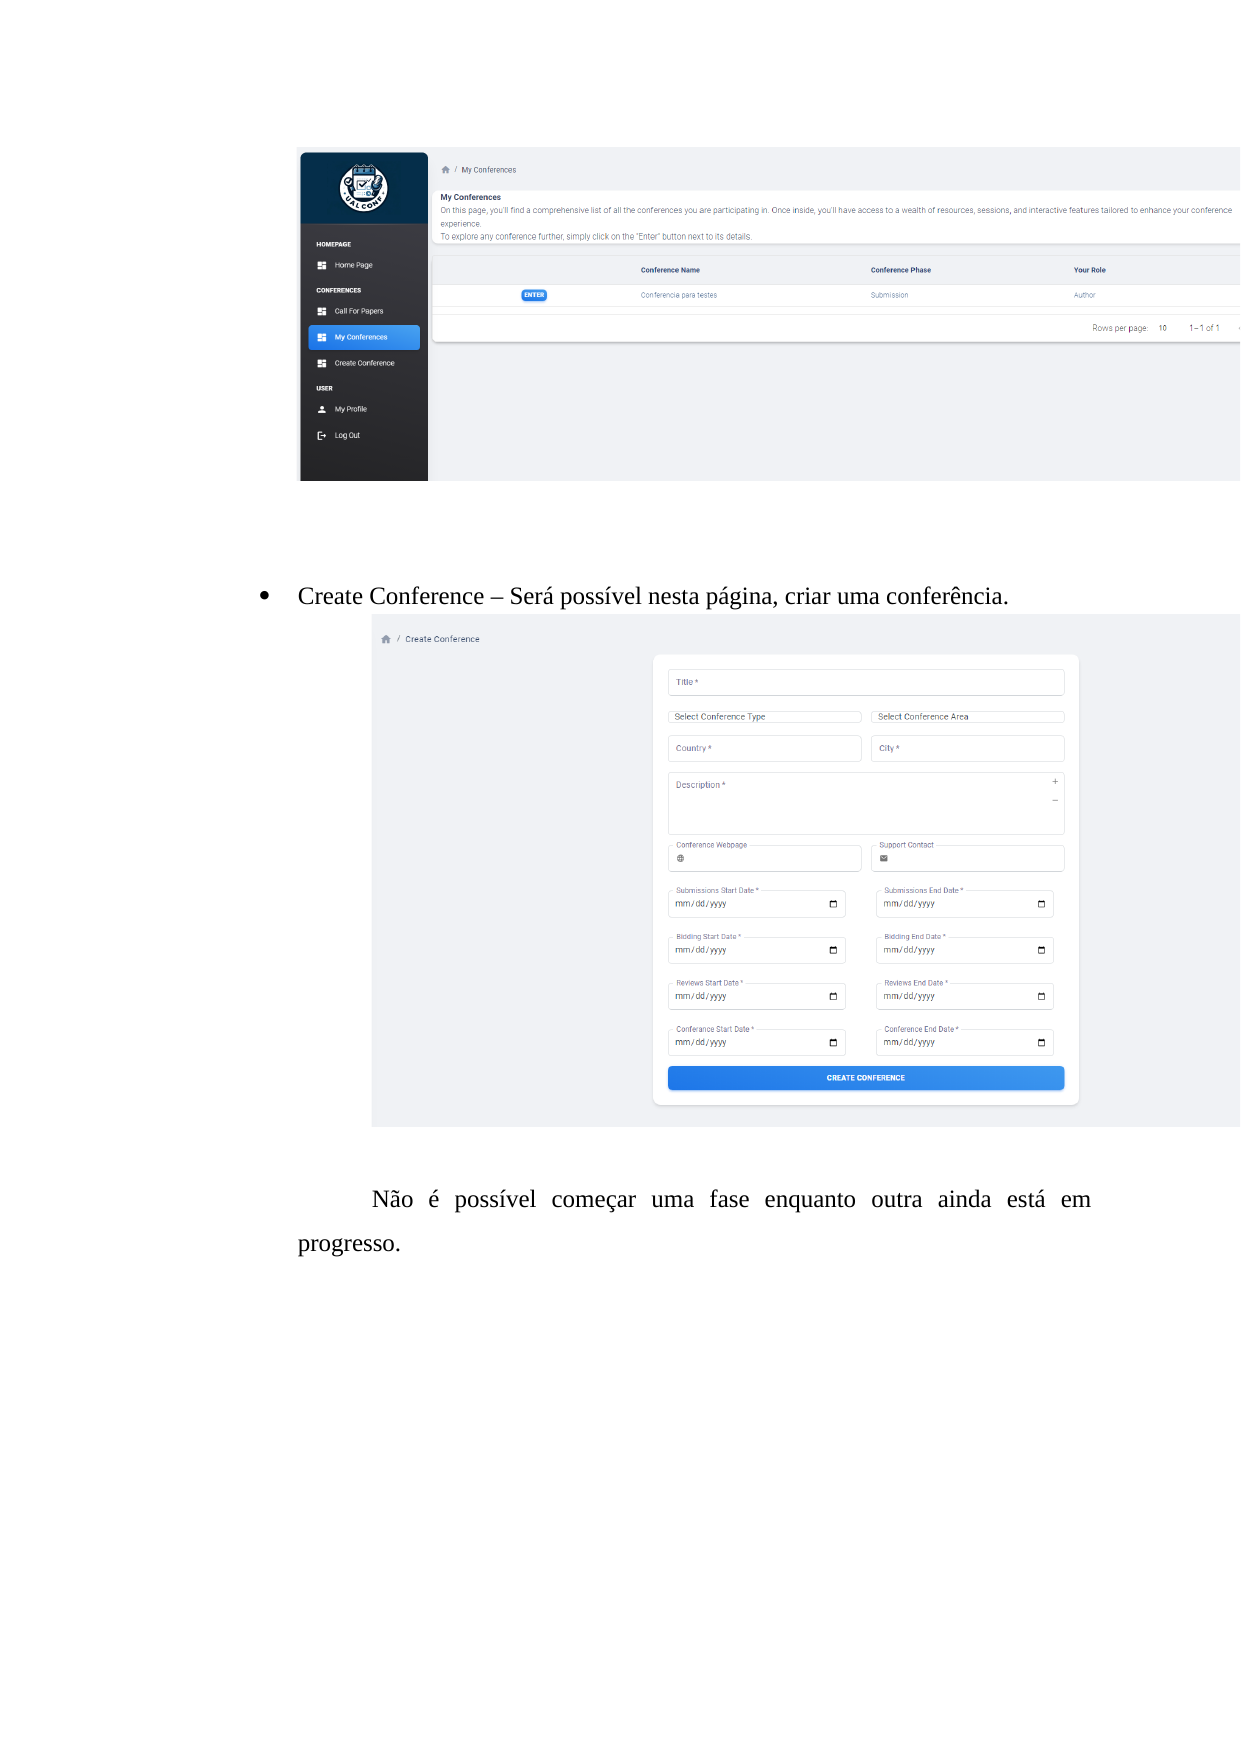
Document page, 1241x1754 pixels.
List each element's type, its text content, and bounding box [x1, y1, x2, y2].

list Create Conference – Será possível nesta página, criar uma conferência. [260, 581, 1092, 610]
picture [296, 147, 1241, 481]
picture [371, 614, 1241, 1127]
list Não é possível começar uma fase enquanto outra ainda está em progresso. [298, 1184, 1092, 1256]
